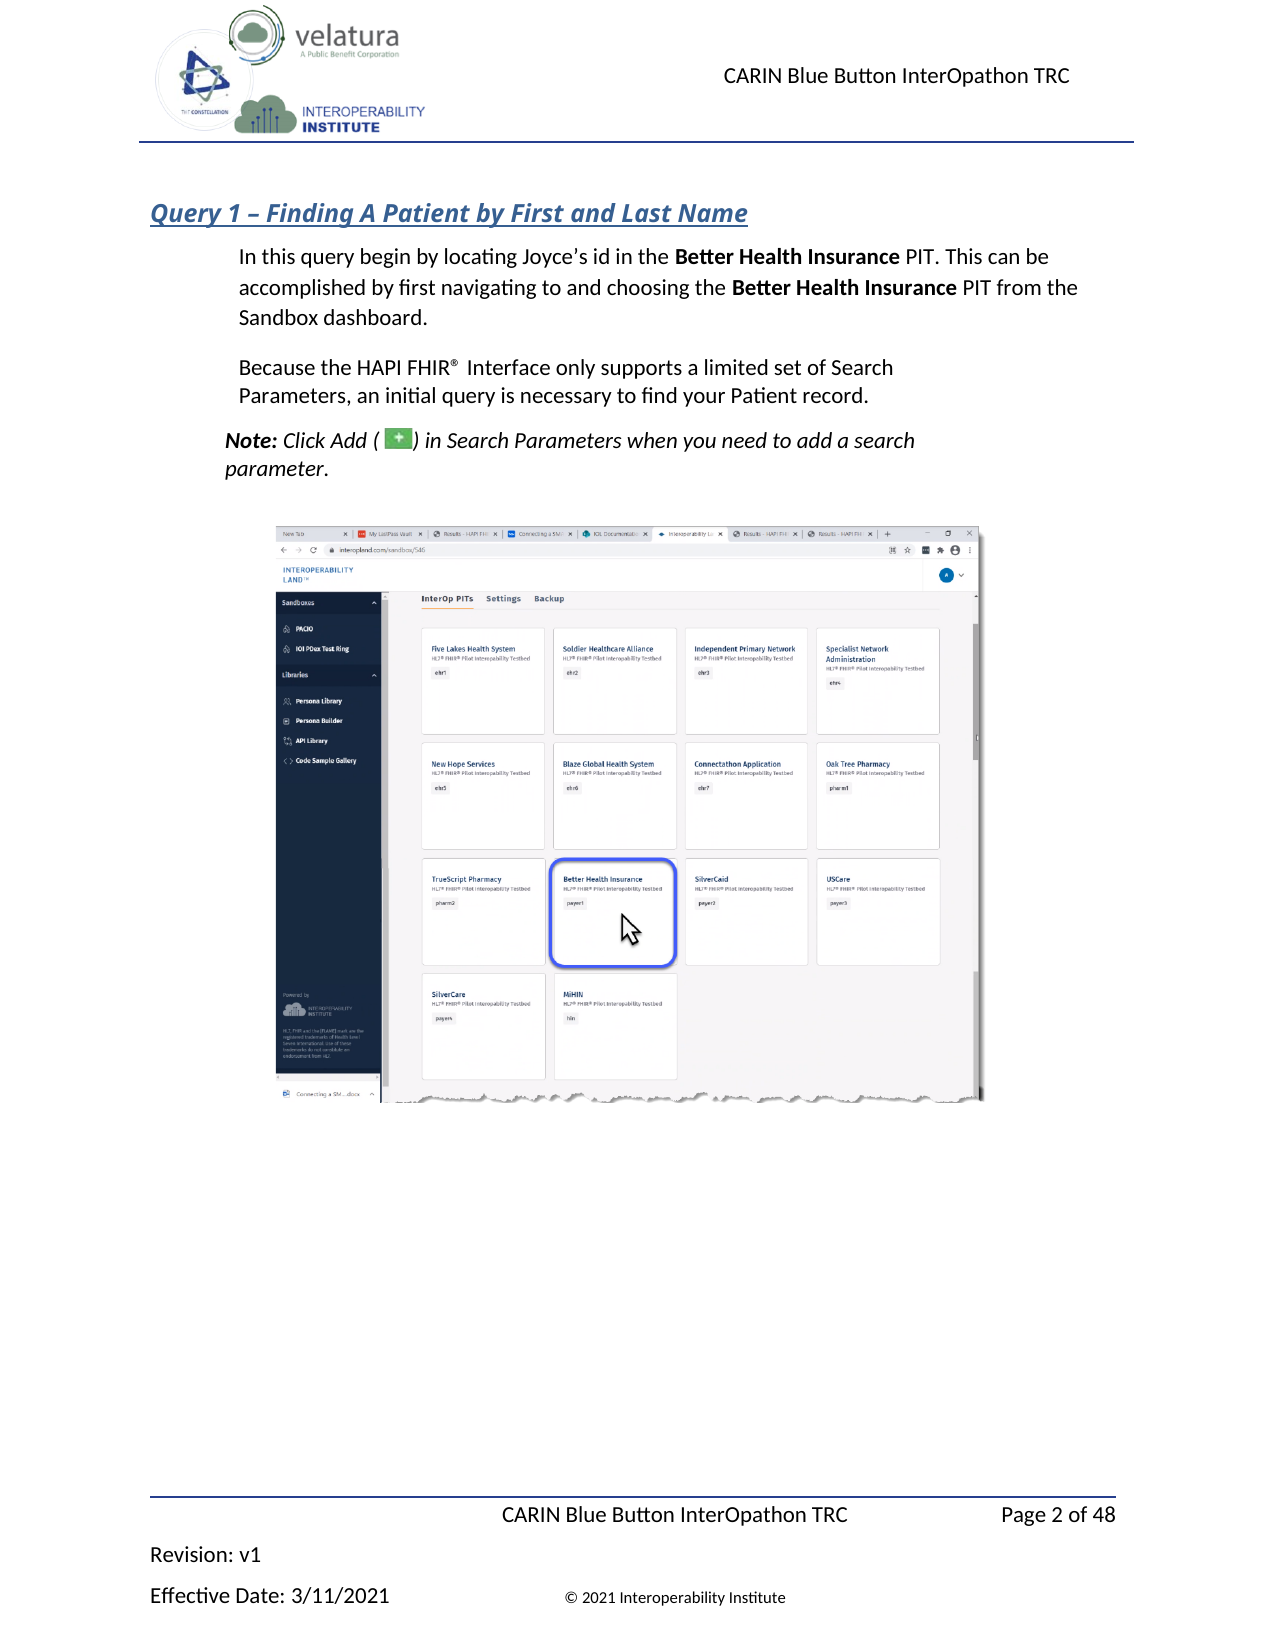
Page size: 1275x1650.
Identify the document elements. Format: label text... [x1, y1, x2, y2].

text In this query begin by locating Joyce’s id in the Better Health Insurance PIT. This can be accomplished by first navigating to and choosing the Better Health Insurance PIT from the Sandbox dashboard. [238, 242, 1097, 331]
text Note: Click Add ( ) in Search Parameters when you need to add a search parameter. [225, 426, 947, 482]
text Because the HAPI FHIR® Interface only supports a limited set of Search Parameters, an initial query is necessary to find your Patient record. [238, 353, 961, 409]
picture [384, 428, 413, 449]
picture [150, 0, 429, 141]
picture [274, 526, 986, 1102]
subtitle Query 1 – Finding A Patient by First and Last Name [150, 196, 1116, 230]
